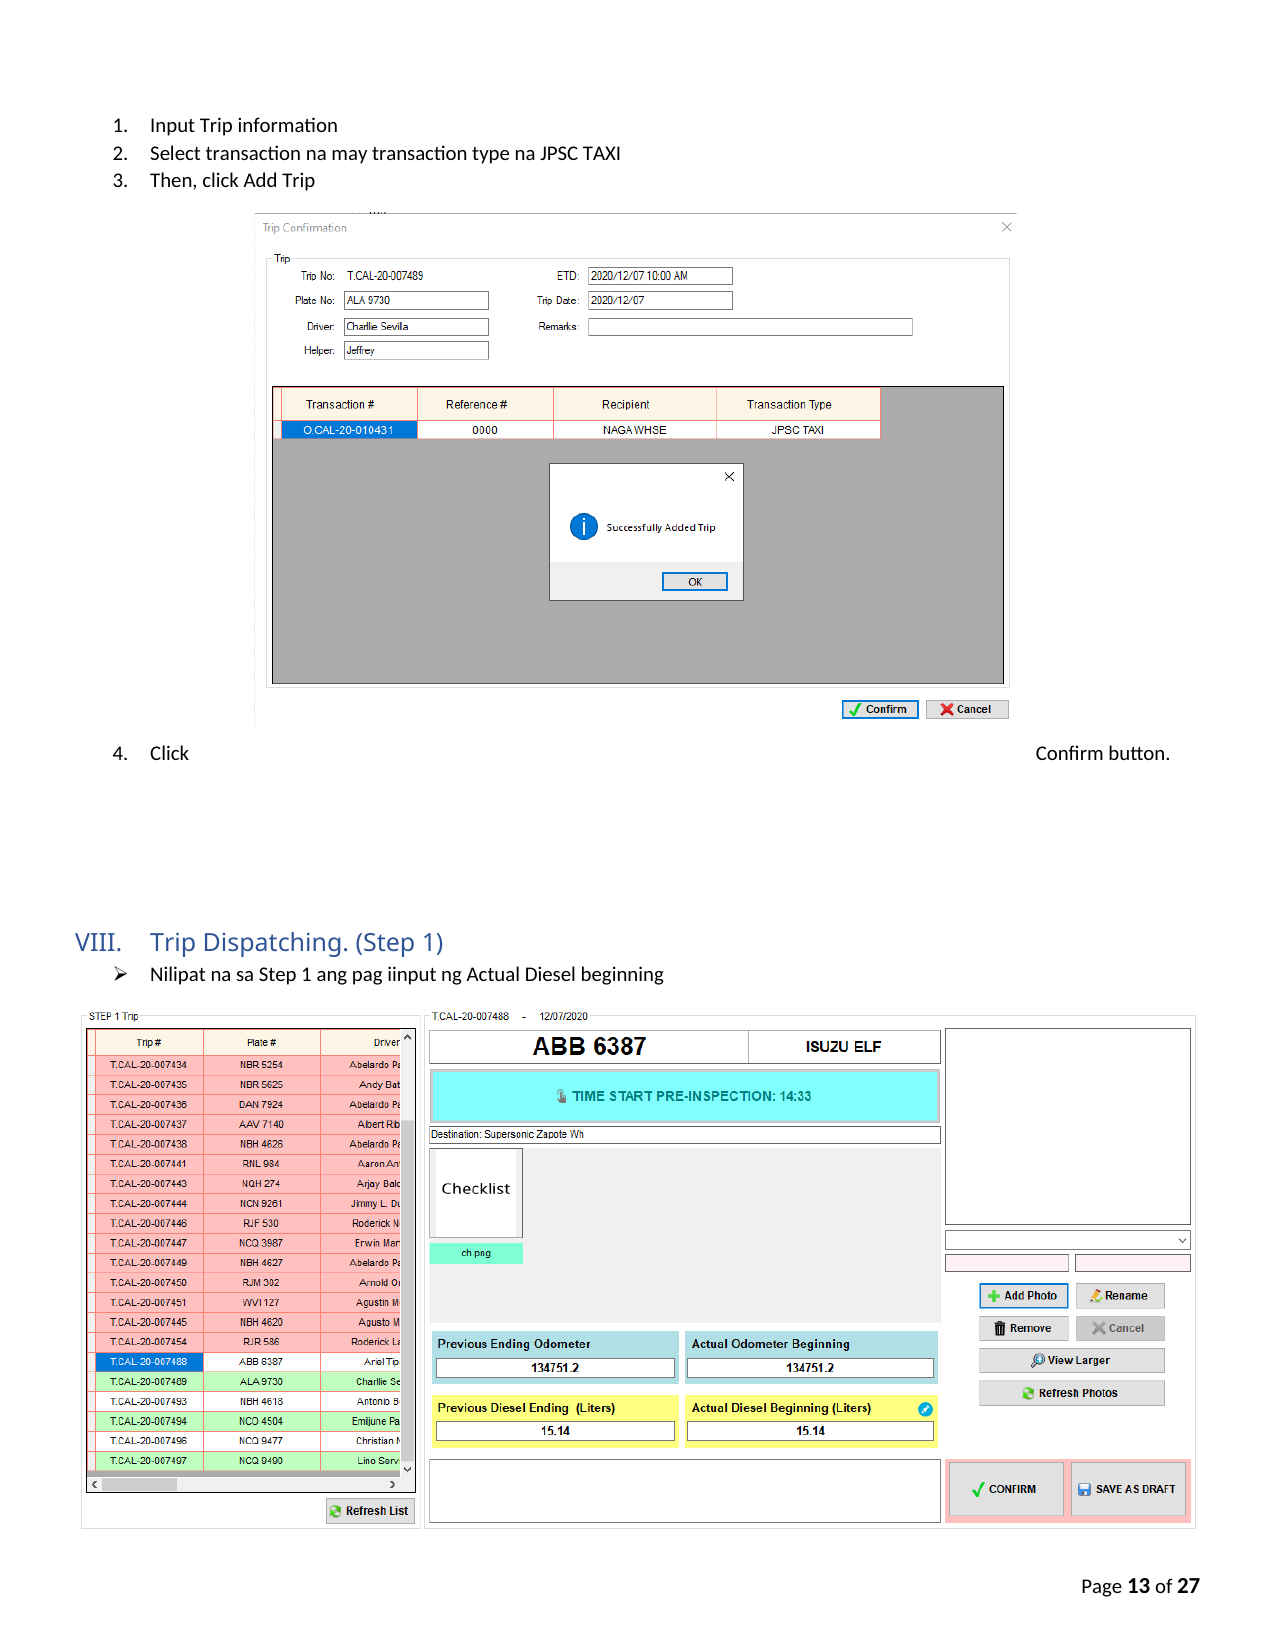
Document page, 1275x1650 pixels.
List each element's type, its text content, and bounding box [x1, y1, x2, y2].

list Select transaction na may transaction type na JPSC TAXI [112, 140, 1200, 165]
list Click Confirm button. [112, 740, 1200, 766]
list Nilipat na sa Step 1 ang pag iinput ng Actual Diesel beginning [112, 961, 1200, 987]
list Then, click Add Trip [112, 167, 1200, 193]
list Input Trip information [112, 112, 1200, 138]
picture [75, 1005, 1196, 1530]
subtitle Trip Dispatching. (Step 1) [75, 925, 1200, 959]
picture [254, 212, 1016, 728]
